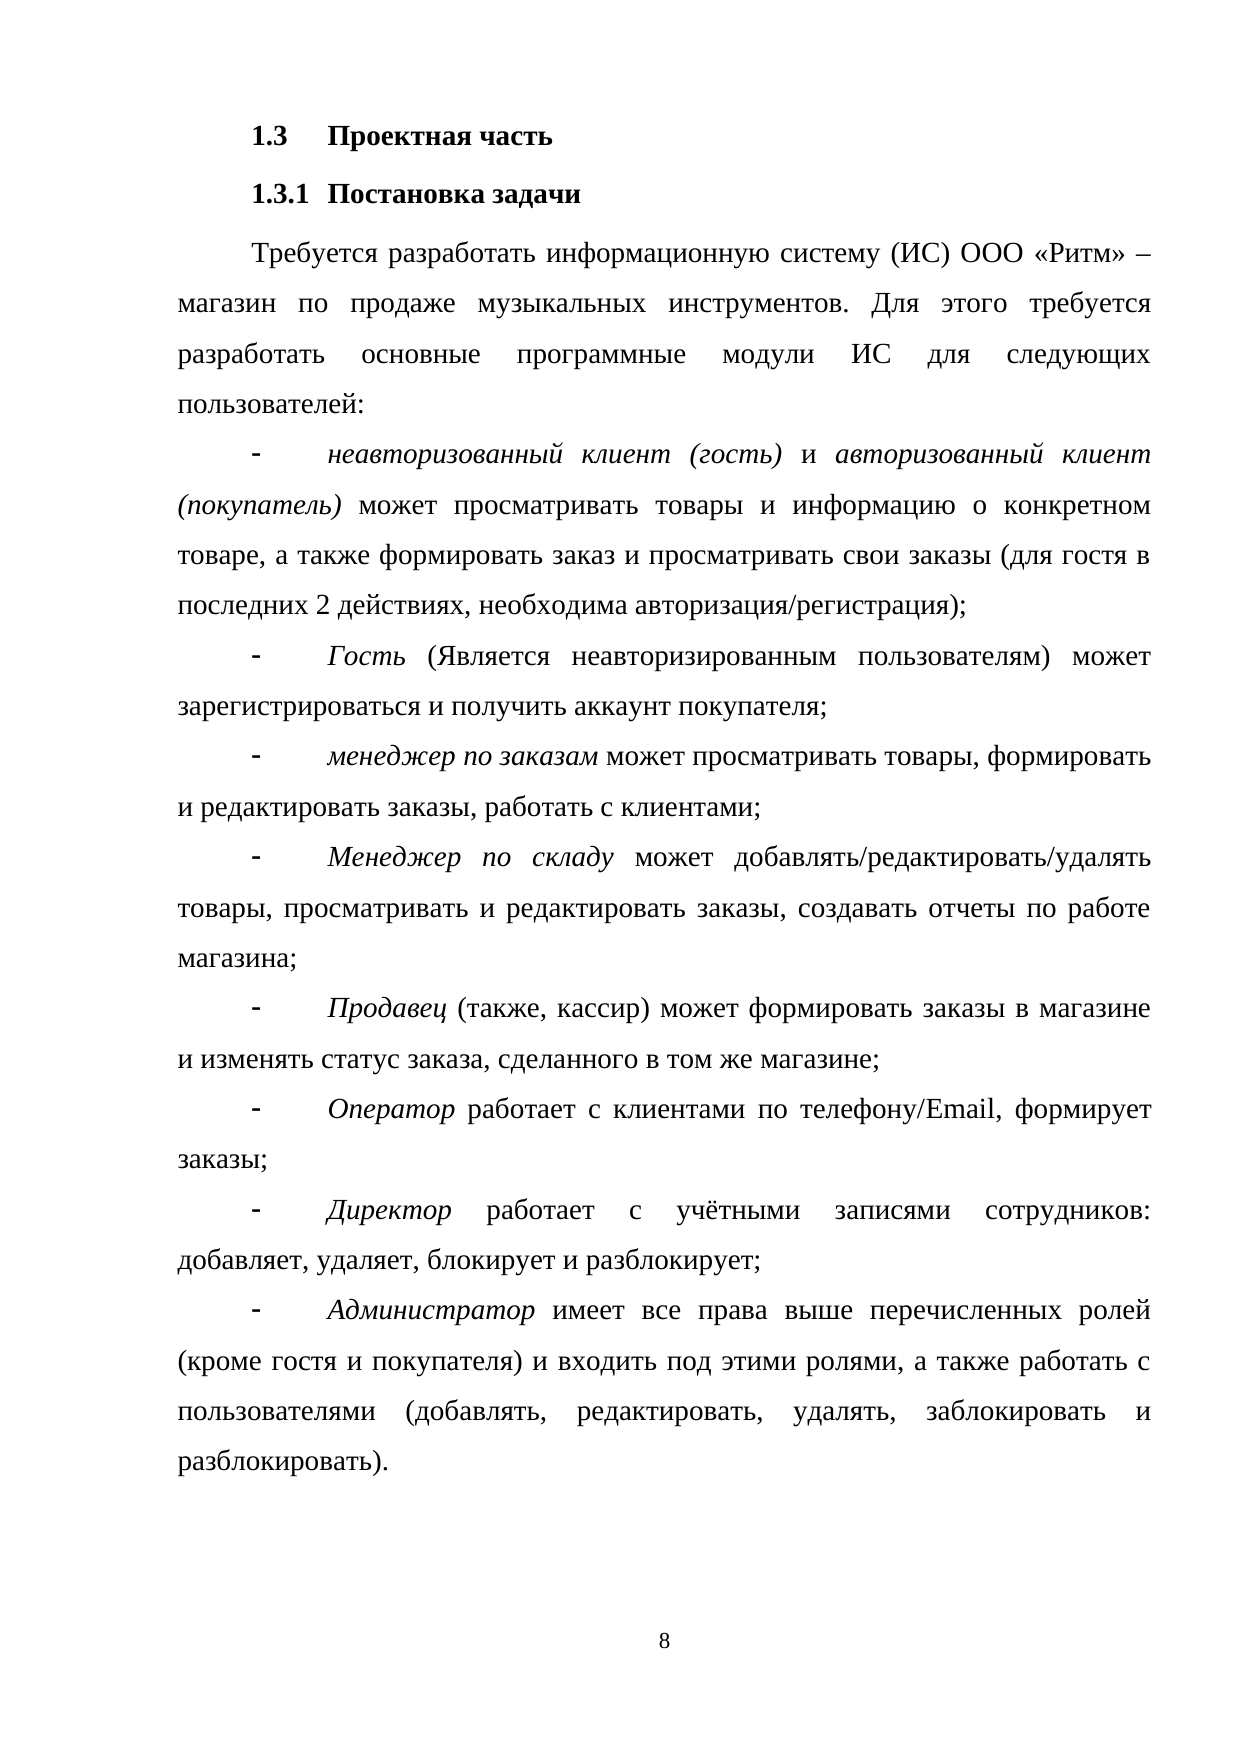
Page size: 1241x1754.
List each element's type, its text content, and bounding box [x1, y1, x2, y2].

list Оператор работает с клиентами по телефону/Email, формирует заказы; [177, 1091, 1152, 1175]
list Продавец (также, кассир) может формировать заказы в магазине и изменять статус заказа, сделанного в том же магазине; [177, 990, 1152, 1074]
list Администратор имеет все права выше перечисленных ролей (кроме гостя и покупателя) и входить под этими ролями, а также работать с пользователями (добавлять, редактировать, удалять, заблокировать и разблокировать). [177, 1292, 1152, 1477]
subtitle Проектная часть [177, 118, 1152, 152]
list Менеджер по складу может добавлять/редактировать/удалять товары, просматривать и редактировать заказы, создавать отчеты по работе магазина; [177, 839, 1152, 973]
subtitle Постановка задачи [177, 177, 1152, 210]
list Директор работает с учётными записями сотрудников: добавляет, удаляет, блокирует и разблокирует; [177, 1192, 1152, 1276]
text Требуется разработать информационную систему (ИС) ООО «Ритм» – магазин по продаже музыкальных инструментов. Для этого требуется разработать основные программные модули ИС для следующих пользователей: [177, 235, 1152, 420]
list неавторизованный клиент (гость) и авторизованный клиент (покупатель) может просматривать товары и информацию о конкретном товаре, а также формировать заказ и просматривать свои заказы (для гостя в последних 2 действиях, необходима авторизация/регистрация); [177, 436, 1152, 621]
list менеджер по заказам может просматривать товары, формировать и редактировать заказы, работать с клиентами; [177, 738, 1152, 822]
list Гость (Является неавторизированным пользователям) может зарегистрироваться и получить аккаунт покупателя; [177, 638, 1152, 722]
